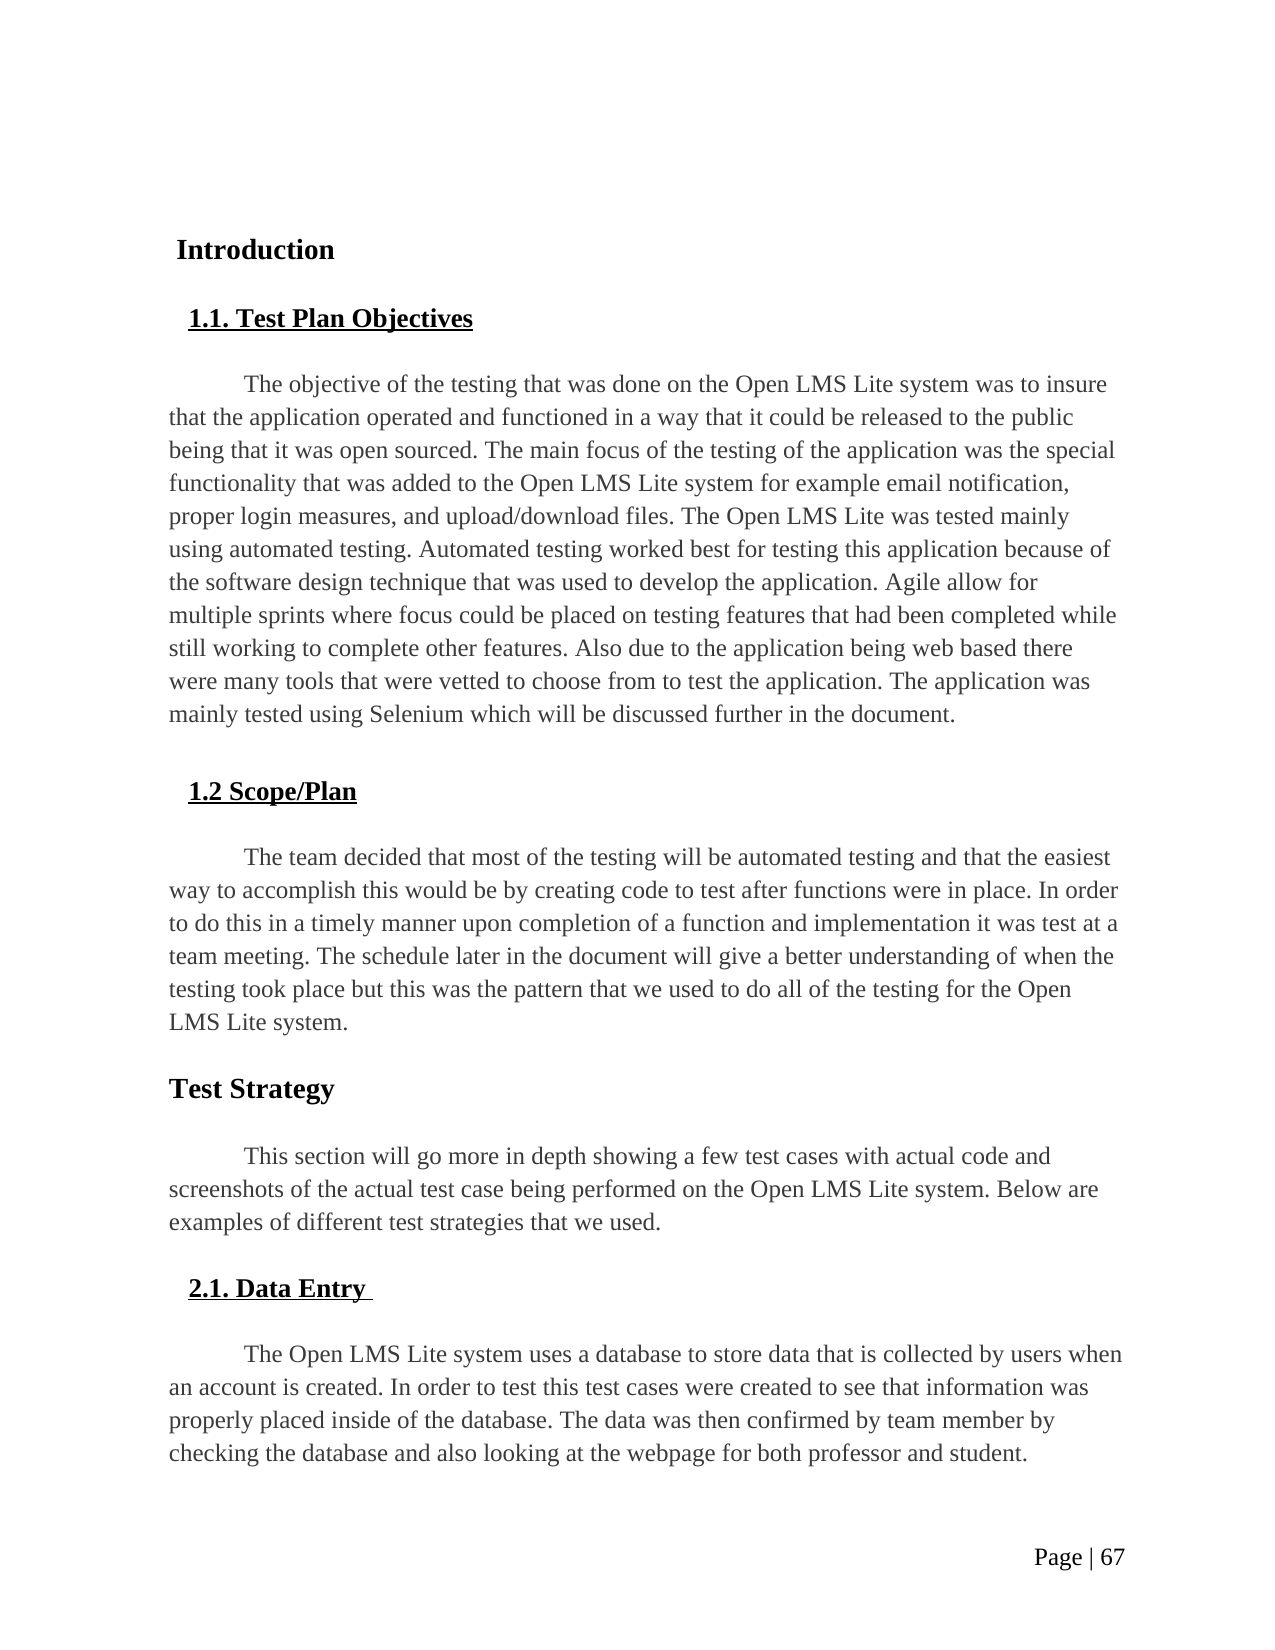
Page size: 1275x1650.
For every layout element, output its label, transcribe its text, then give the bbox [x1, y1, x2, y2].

subtitle Introduction [169, 232, 1050, 266]
subtitle 1.2 Scope/Plan [188, 775, 1050, 806]
subtitle Test Strategy [169, 1072, 1050, 1105]
subtitle 2.1. Data Entry [188, 1272, 1050, 1303]
text The team decided that most of the testing will be automated testing and that the easiest way to accomplish this would be by creating code to test after functions were in place. In order to do this in a timely manner upon completion of a function and implementation it was test at a team meeting. The schedule later in the document will give a better understanding of when the testing took place but this was the pattern that we used to do all of the testing for the Open LMS Lite system. [169, 842, 1125, 1036]
text This section will go more in depth showing a few test cases with actual code and screenshots of the actual test case being performed on the Open LMS Lite system. Below are examples of different test strategies that we used. [169, 1141, 1125, 1236]
text The Open LMS Lite system uses a database to store data that is collected by users when an account is created. In order to test this test cases were created to see that information was properly placed inside of the database. The data was then confirmed by team member by checking the database and also looking at the webpage for both professor and student. [169, 1339, 1125, 1466]
subtitle 1.1. Test Plan Objectives [188, 302, 1050, 333]
text The objective of the testing that was done on the Open LMS Lite system was to insure that the application operated and functioned in a way that it could be released to the public being that it was open sourced. The main focus of the testing of the application was the special functionality that was added to the Open LMS Lite system for example email notification, proper login measures, and upload/download files. The Open LMS Lite was tested mainly using automated testing. Automated testing worked best for testing this application because of the software design technique that was used to develop the application. Agile allow for multiple sprints where focus could be placed on testing features that had been completed while still working to complete other features. Also due to the application being web based there were many tools that were vetted to choose from to test the application. The application was mainly tested using Selenium which will be discussed further in the document. [169, 369, 1125, 728]
